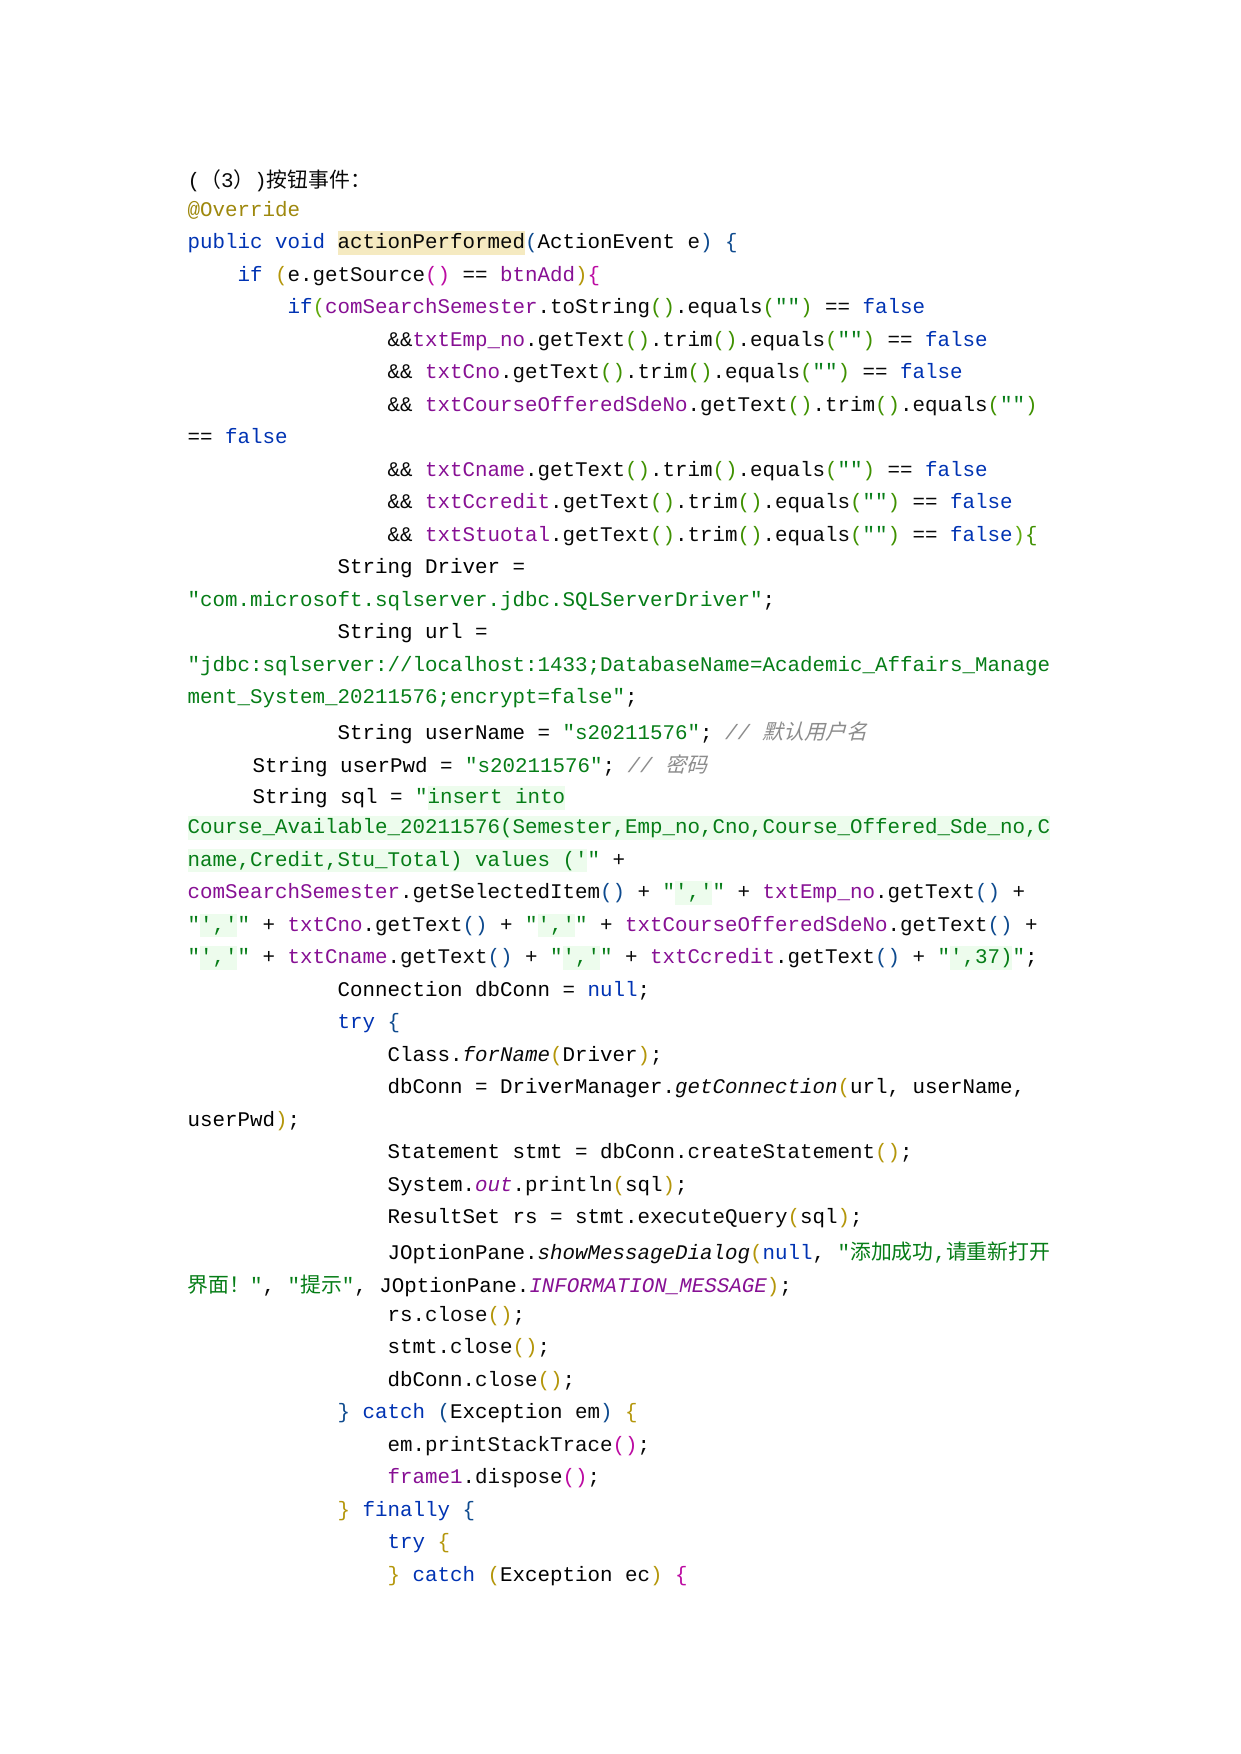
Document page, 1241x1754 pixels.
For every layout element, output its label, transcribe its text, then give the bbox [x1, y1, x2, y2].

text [187, 194, 1053, 1592]
text (（3）)按钮事件： [187, 162, 1053, 194]
